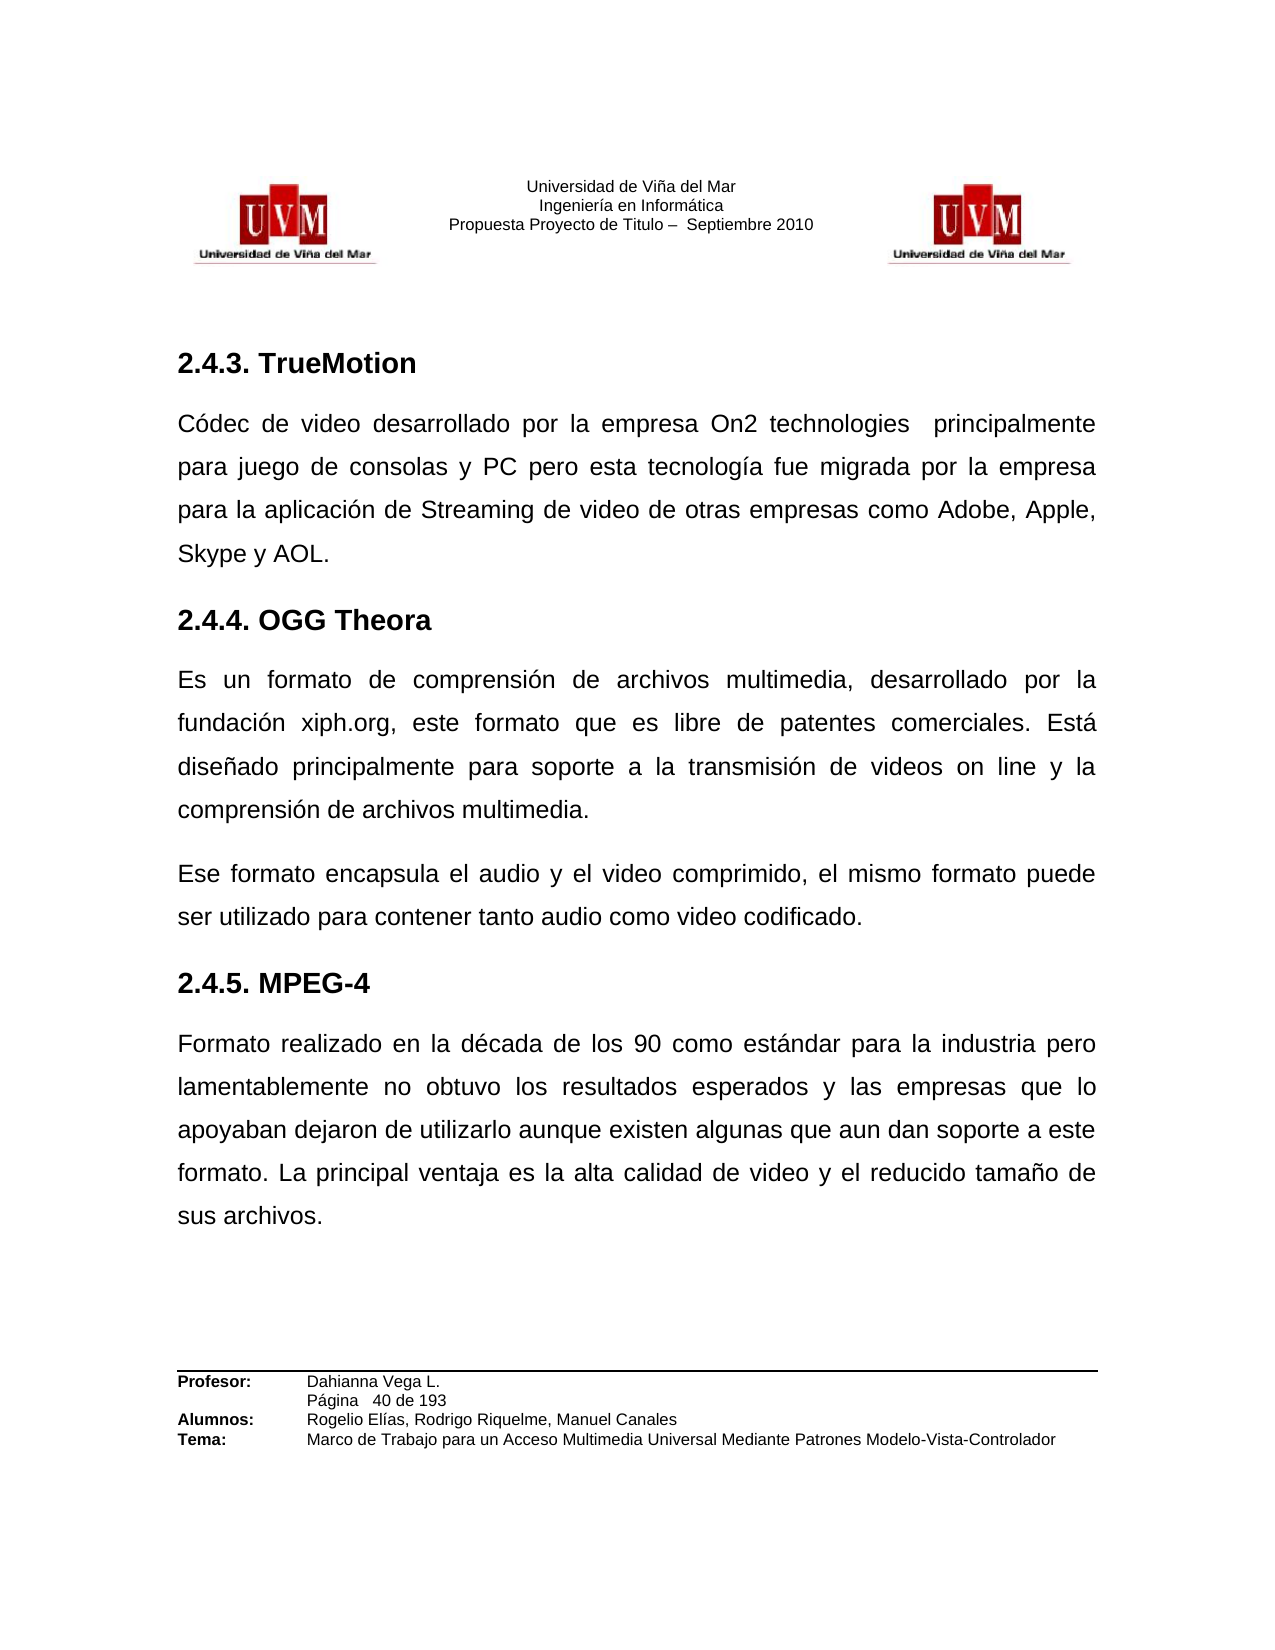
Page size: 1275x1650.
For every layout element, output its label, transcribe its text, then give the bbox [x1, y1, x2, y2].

text Formato realizado en la década de los 90 como estándar para la industria pero lamentablemente no obtuvo los resultados esperados y las empresas que lo apoyaban dejaron de utilizarlo aunque existen algunas que aun dan soporte a este formato. La principal ventaja es la alta calidad de video y el reducido tamaño de sus archivos. [177, 1028, 1098, 1230]
picture [177, 176, 390, 267]
subtitle 2.4.5. MPEG-4 [177, 966, 1098, 999]
subtitle 2.4.4. OGG Theora [177, 602, 1098, 636]
text Códec de video desarrollado por la empresa On2 technologies principalmente para juego de consolas y PC pero esta tecnología fue migrada por la empresa para la aplicación de Streaming de video de otras empresas como Adobe, Apple, Skype y AOL. [177, 409, 1098, 567]
picture [871, 176, 1084, 267]
text Es un formato de comprensión de archivos multimedia, desarrollado por la fundación xiph.org, este formato que es libre de patentes comerciales. Está diseñado principalmente para soporte a la transmisión de videos on line y la comprensión de archivos multimedia. [177, 665, 1098, 823]
subtitle 2.4.3. TrueMotion [177, 346, 1098, 380]
text Ese formato encapsula el audio y el video comprimido, el mismo formato puede ser utilizado para contener tanto audio como video codificado. [177, 859, 1098, 931]
